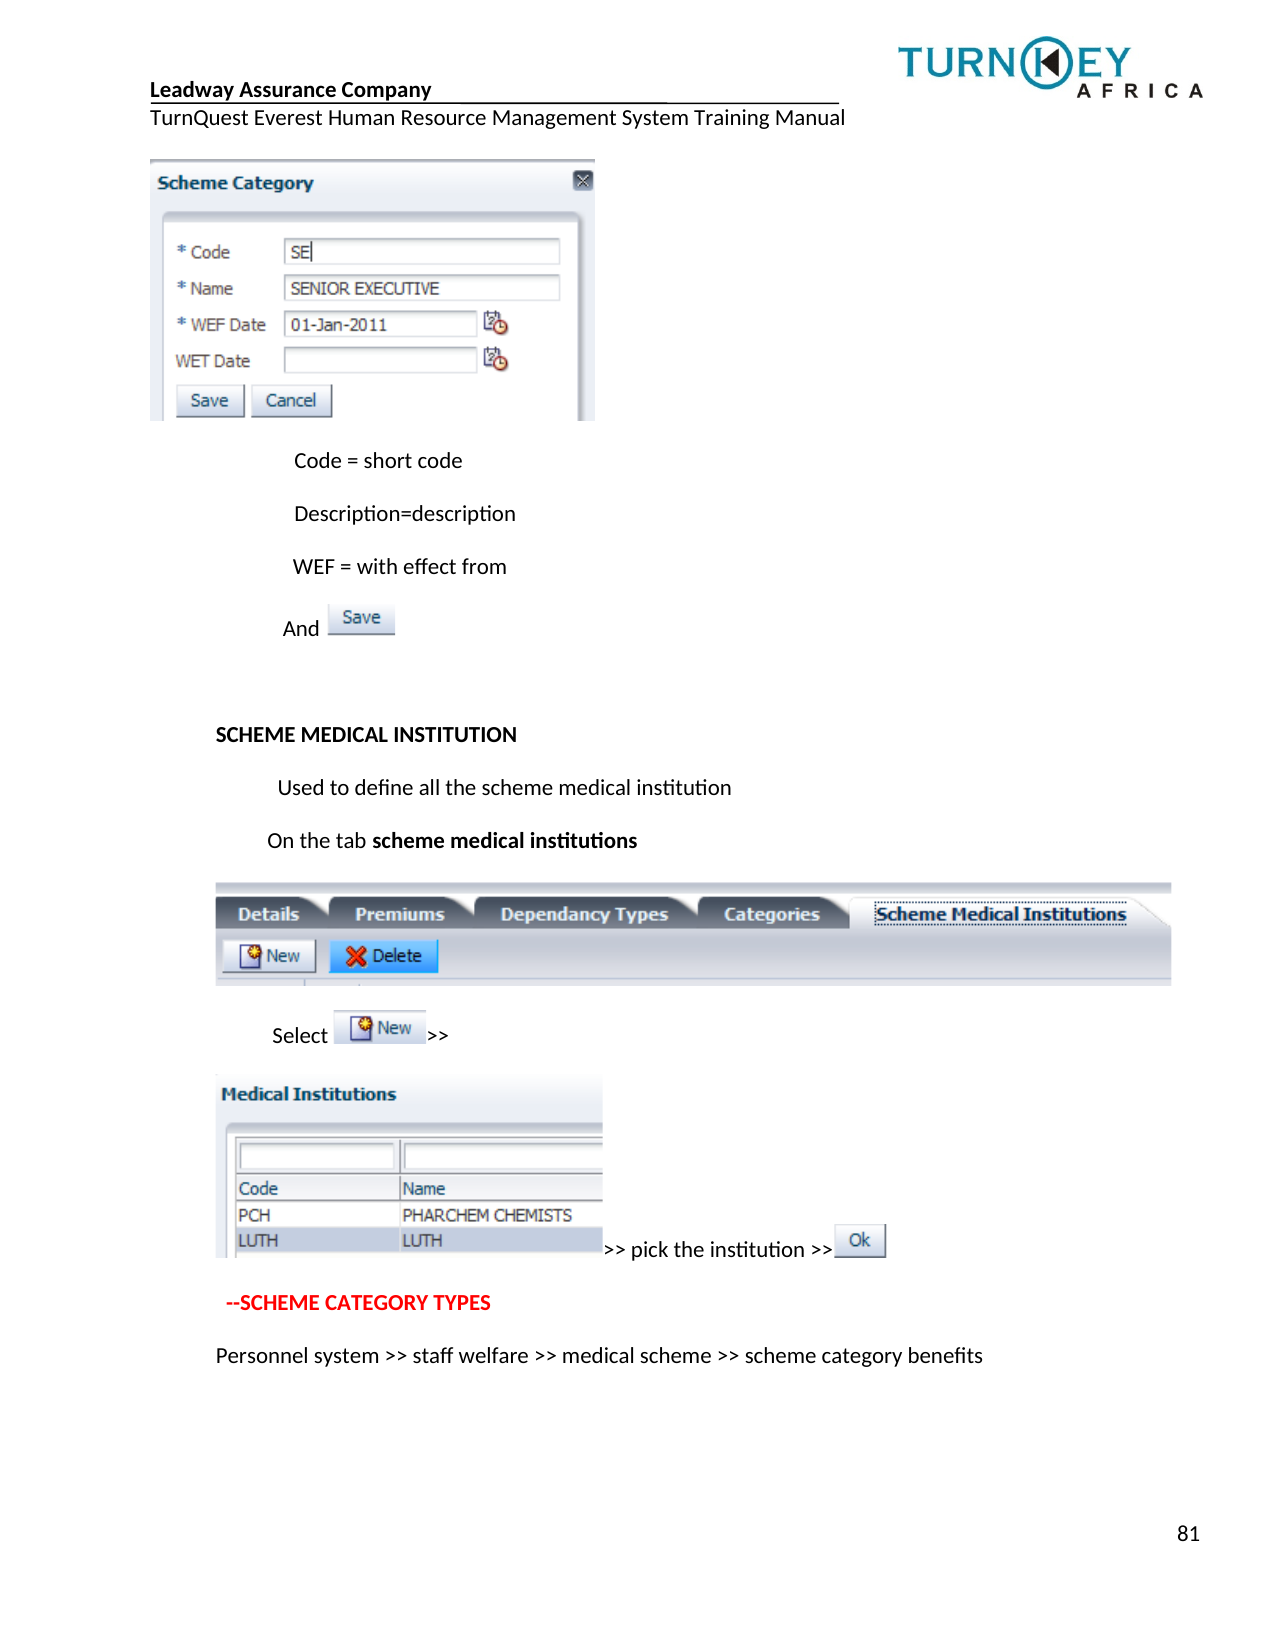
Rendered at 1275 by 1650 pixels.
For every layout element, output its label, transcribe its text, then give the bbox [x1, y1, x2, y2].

text Used to define all the scheme medical institution [150, 773, 1200, 801]
picture [215, 1074, 603, 1258]
picture [898, 36, 1203, 98]
text WEF = with effect from [150, 552, 1200, 580]
picture [325, 604, 396, 637]
picture [333, 1010, 427, 1044]
picture [150, 159, 595, 421]
text Code = short code [150, 446, 1200, 474]
text Personnel system >> staff welfare >> medical scheme >> scheme category benefits [150, 1341, 1200, 1369]
text Description=description [150, 499, 1200, 527]
text On the tab scheme medical institutions [150, 826, 1200, 854]
text Select >> [150, 1010, 1200, 1049]
picture [833, 1224, 888, 1258]
text --SCHEME CATEGORY TYPES [150, 1288, 1200, 1316]
text And [150, 605, 1200, 642]
picture [215, 878, 1172, 986]
text SCHEME MEDICAL INSTITUTION [150, 720, 1200, 748]
